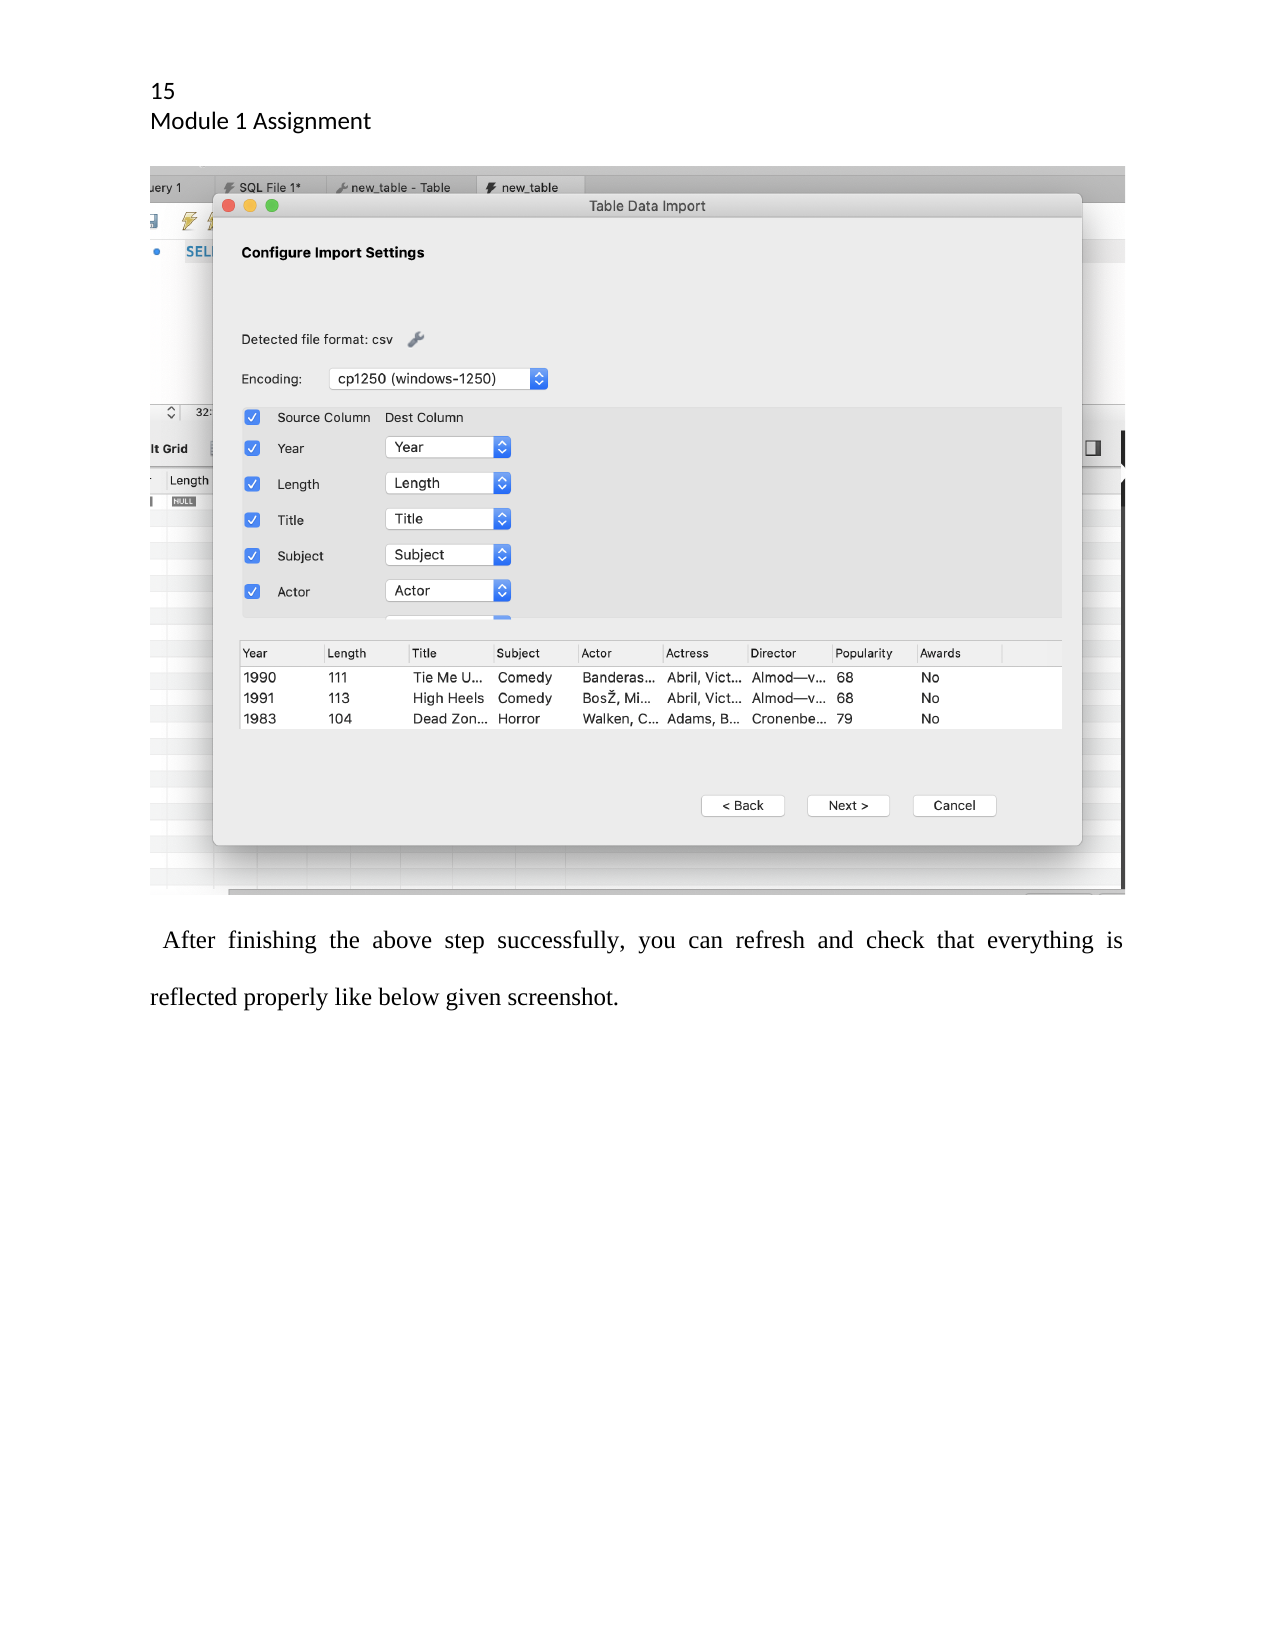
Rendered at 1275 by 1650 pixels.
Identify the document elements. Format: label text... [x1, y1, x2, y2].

text After finishing the above step successfully, you can refresh and check that everything is reflected properly like below given screenshot. [150, 925, 1125, 1011]
picture [150, 166, 1125, 895]
